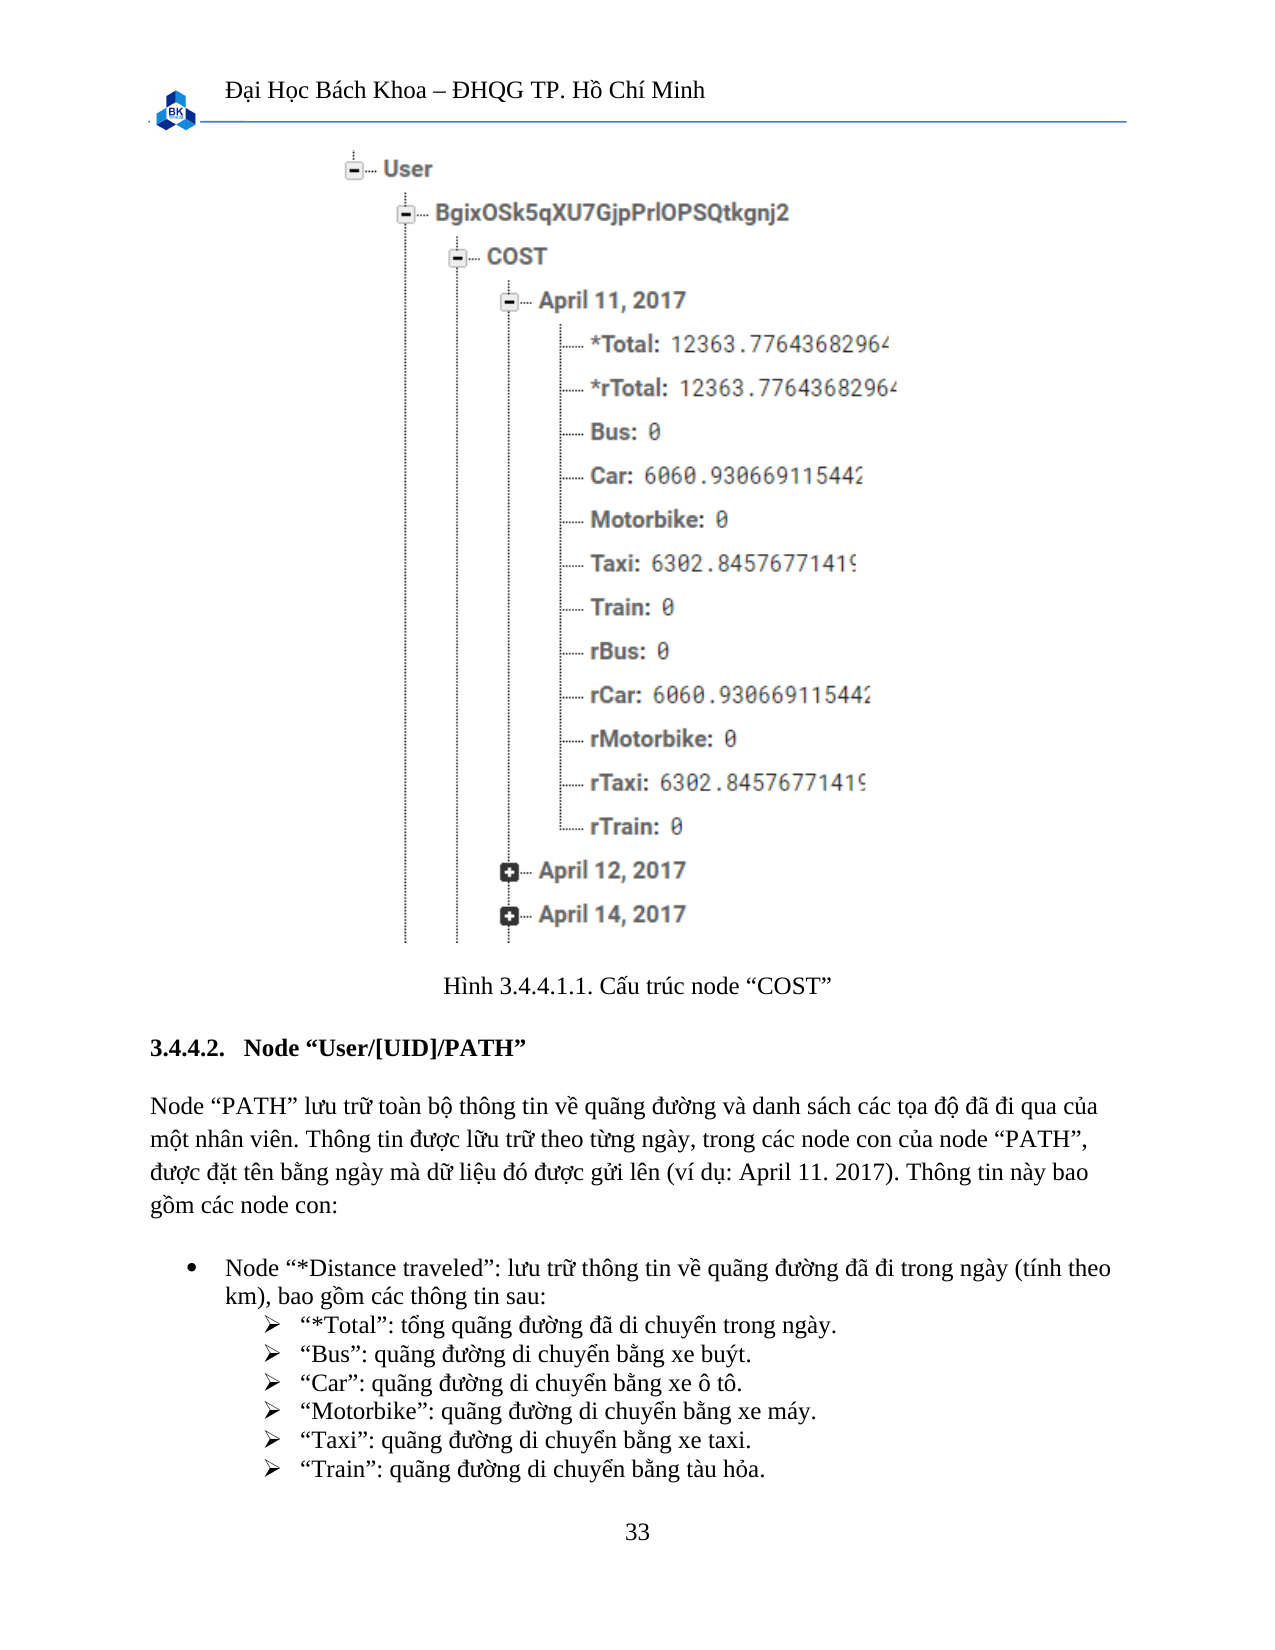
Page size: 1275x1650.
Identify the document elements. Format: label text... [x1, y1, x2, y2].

list Node “*Distance traveled”: lưu trữ thông tin về quãng đường đã đi trong ngày (tính theo km), bao gồm các thông tin sau: [187, 1253, 1125, 1310]
text Node “PATH” lưu trữ toàn bộ thông tin về quãng đường và danh sách các tọa độ đã đi qua của một nhân viên. Thông tin được lữu trữ theo từng ngày, trong các node con của node “PATH”, được đặt tên bằng ngày mà dữ liệu đó được gửi lên (ví dụ: April 11. 2017). Thông tin này bao gồm các node con: [150, 1091, 1125, 1219]
list Node “User/[UID]/PATH” [150, 1033, 1125, 1062]
list “Taxi”: quãng đường di chuyển bằng xe taxi. [262, 1425, 1125, 1454]
picture [339, 150, 936, 943]
list “Bus”: quãng đường di chuyển bằng xe buýt. [262, 1339, 1125, 1368]
list “Motorbike”: quãng đường di chuyển bằng xe máy. [262, 1396, 1125, 1425]
list “Train”: quãng đường di chuyển bằng tàu hỏa. [262, 1454, 1125, 1483]
list “Car”: quãng đường di chuyển bằng xe ô tô. [262, 1368, 1125, 1396]
list “*Total”: tổng quãng đường đã di chuyển trong ngày. [262, 1310, 1125, 1339]
picture [150, 87, 200, 138]
text Hình 3.4.4.1.1. Cấu trúc node “COST” [150, 971, 1125, 1000]
